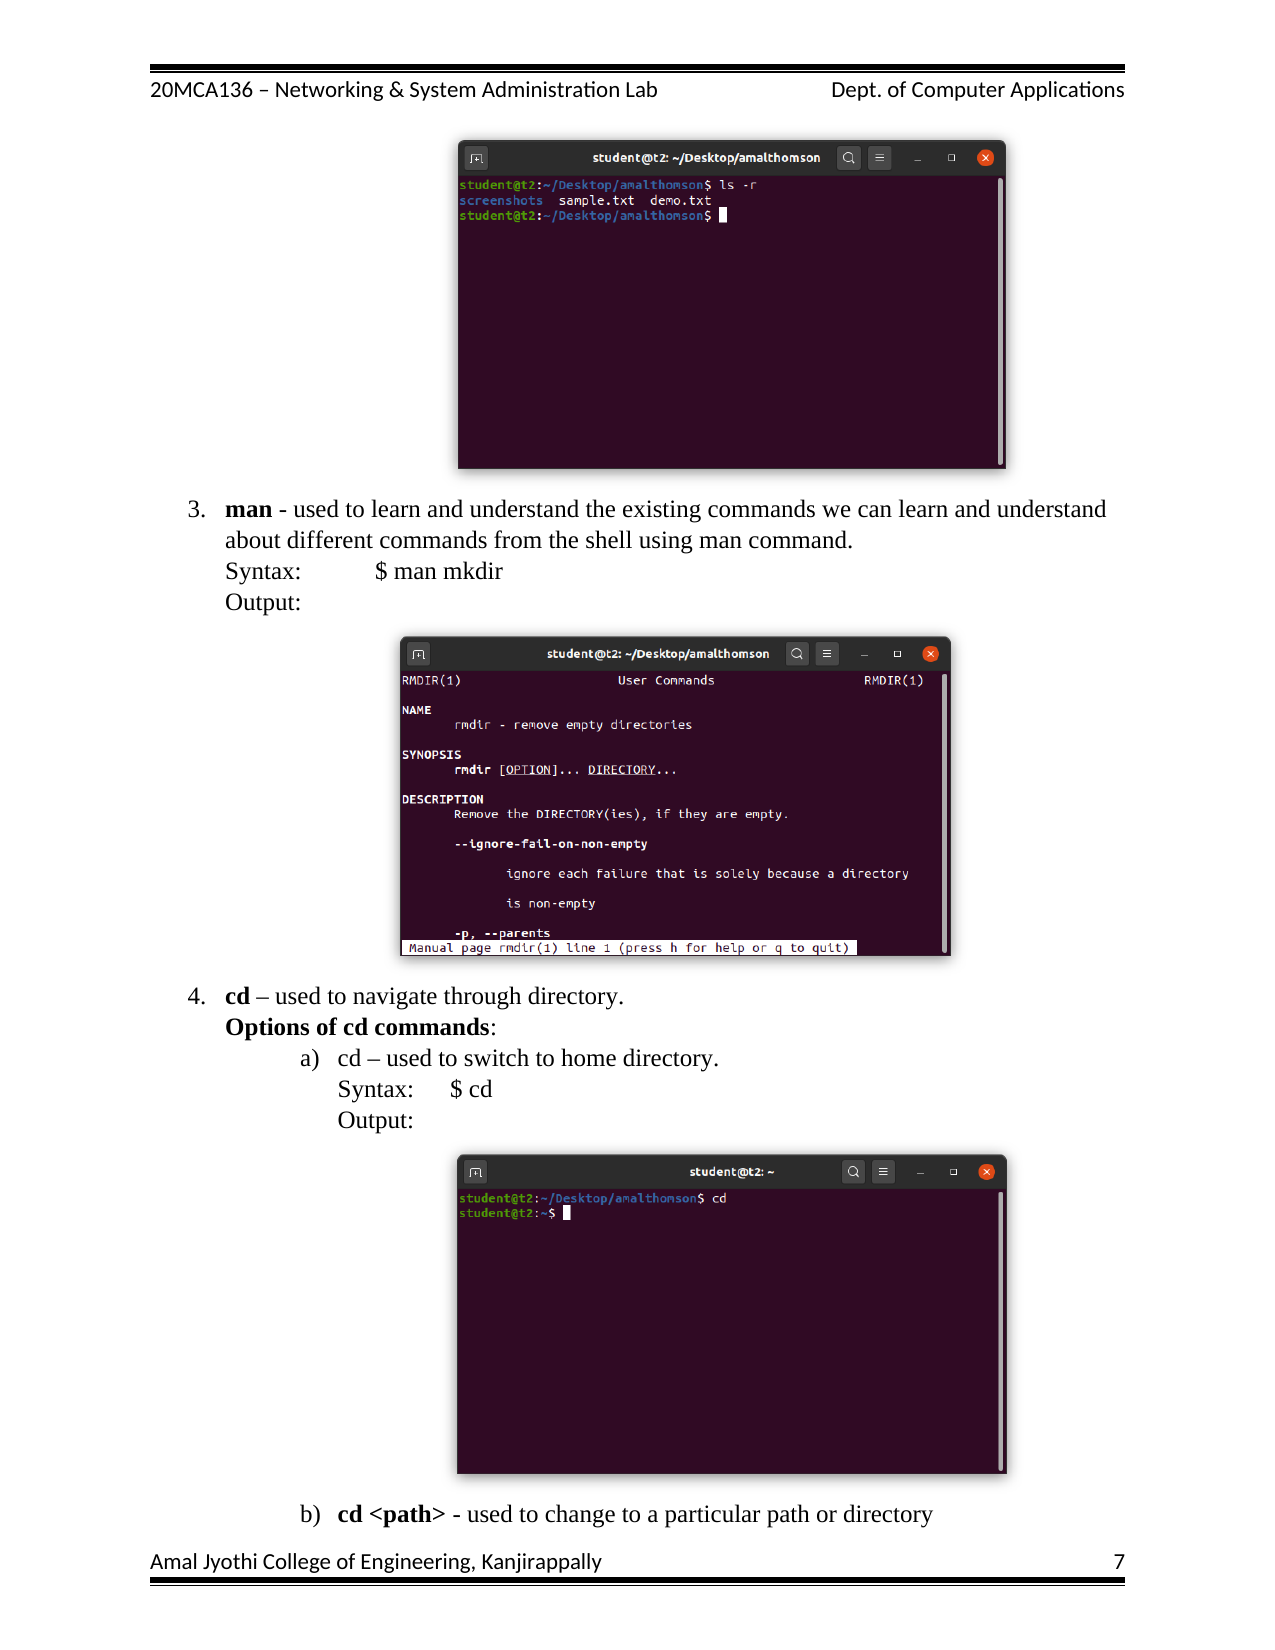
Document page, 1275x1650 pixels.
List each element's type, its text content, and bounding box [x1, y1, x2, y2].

list cd – used to switch to home directory. [300, 1043, 1125, 1072]
list cd <path> - used to change to a particular path or directory [300, 1499, 1125, 1528]
list Syntax: $ cd [262, 1074, 1125, 1103]
picture [379, 618, 971, 979]
list Output: [225, 587, 1125, 616]
list Output: [262, 1105, 1125, 1134]
picture [436, 1136, 1027, 1497]
list Syntax: $ man mkdir [225, 556, 1125, 585]
list Options of cd commands: [225, 1012, 1125, 1041]
list cd – used to navigate through directory. [187, 981, 1125, 1010]
list man - used to learn and understand the existing commands we can learn and understand about different commands from the shell using man command. [187, 494, 1125, 554]
picture [436, 121, 1027, 492]
